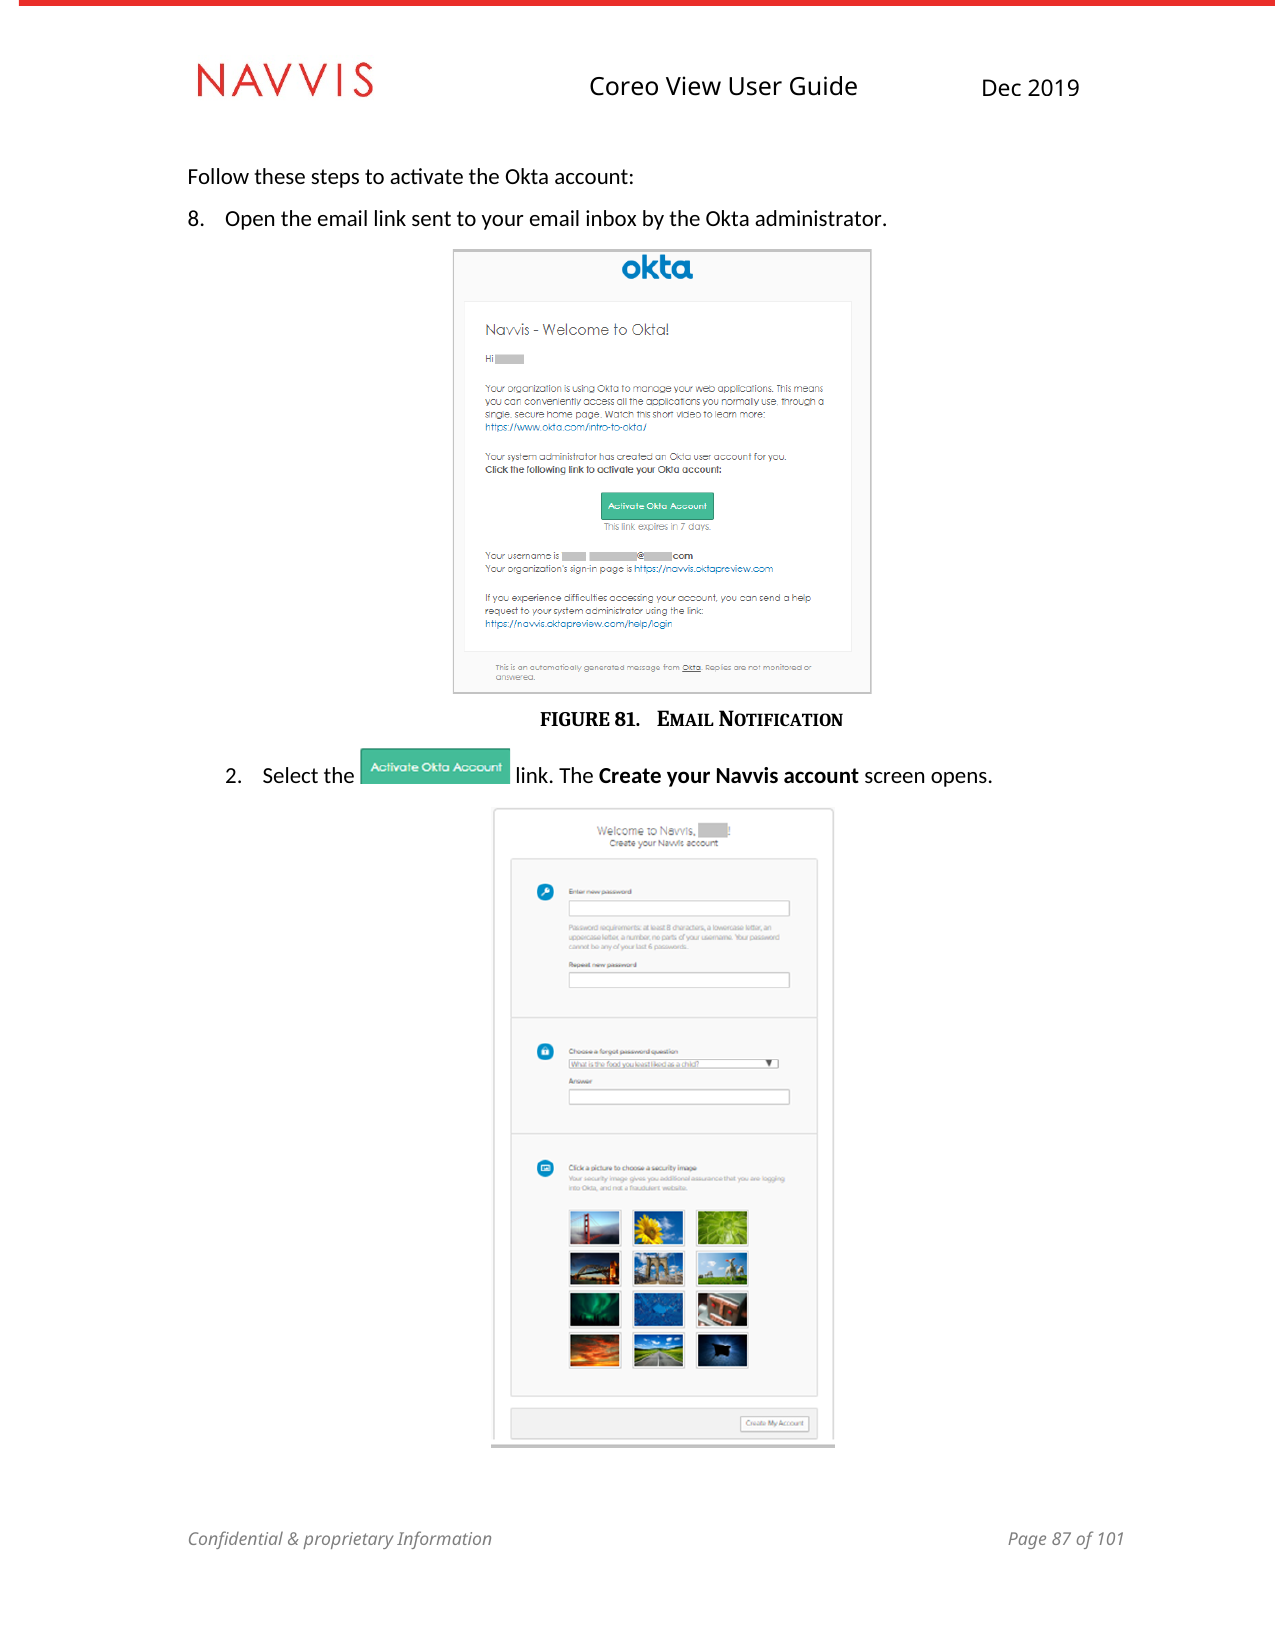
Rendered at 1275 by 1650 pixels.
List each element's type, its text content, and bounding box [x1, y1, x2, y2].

picture [187, 55, 383, 104]
list Open the email link sent to your email inbox by the Okta administrator. [187, 204, 1087, 232]
picture [452, 249, 872, 694]
list 2. Select the link. The Create your Navvis account screen opens. [225, 749, 1087, 789]
text Follow these steps to activate the Okta account: [187, 162, 1087, 191]
text Email Notification [296, 706, 1087, 732]
picture [489, 806, 836, 1449]
picture [360, 748, 511, 784]
